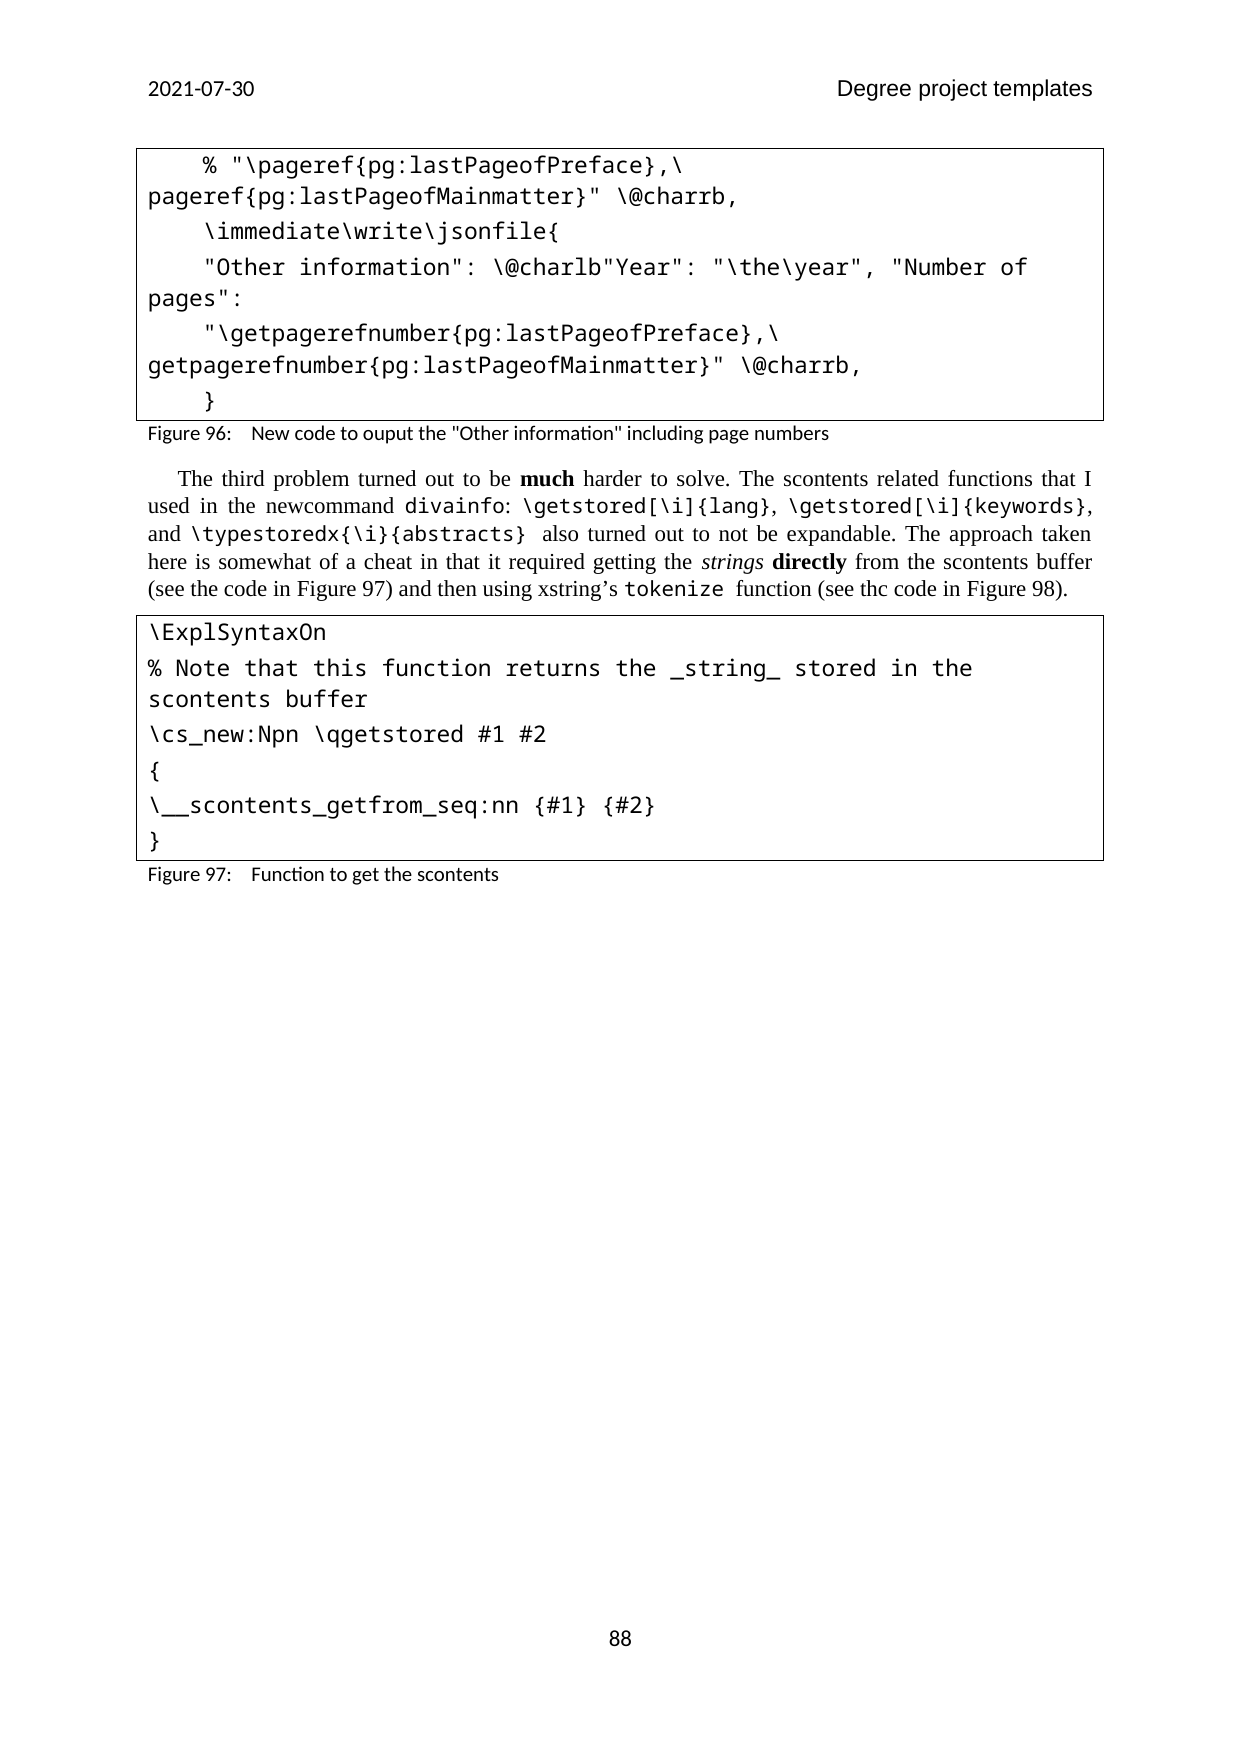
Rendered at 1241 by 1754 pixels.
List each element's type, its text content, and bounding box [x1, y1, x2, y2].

table_header \ExplSyntaxOn % Note that this function returns the _string_ stored in the scontents buffer \cs_new:Npn \qgetstored #1 #2 { \__scontents_getfrom_seq:nn {#1} {#2} } [137, 616, 1103, 860]
table_header % "\pageref{pg:lastPageofPreface},\pageref{pg:lastPageofMainmatter}" \@charrb, \immediate\write\jsonfile{ "Other information": \@charlb"Year": "\the\year", "Number of pages": "\getpagerefnumber{pg:lastPageofPreface},\getpagerefnumber{pg:lastPageofMainmatter}" \@charrb, } [137, 149, 1103, 419]
text The third problem turned out to be much harder to solve. The scontents related functions that I used in the newcommand divainfo: \getstored[\i]{lang}, \getstored[\i]{keywords}, and \typestoredx{\i}{abstracts} also turned out to not be expandable. The approach taken here is somewhat of a cheat in that it required getting the strings directly from the scontents buffer (see the code in Figure 97) and then using xstring’s tokenize function (see thc code in Figure 98). [148, 464, 1093, 603]
